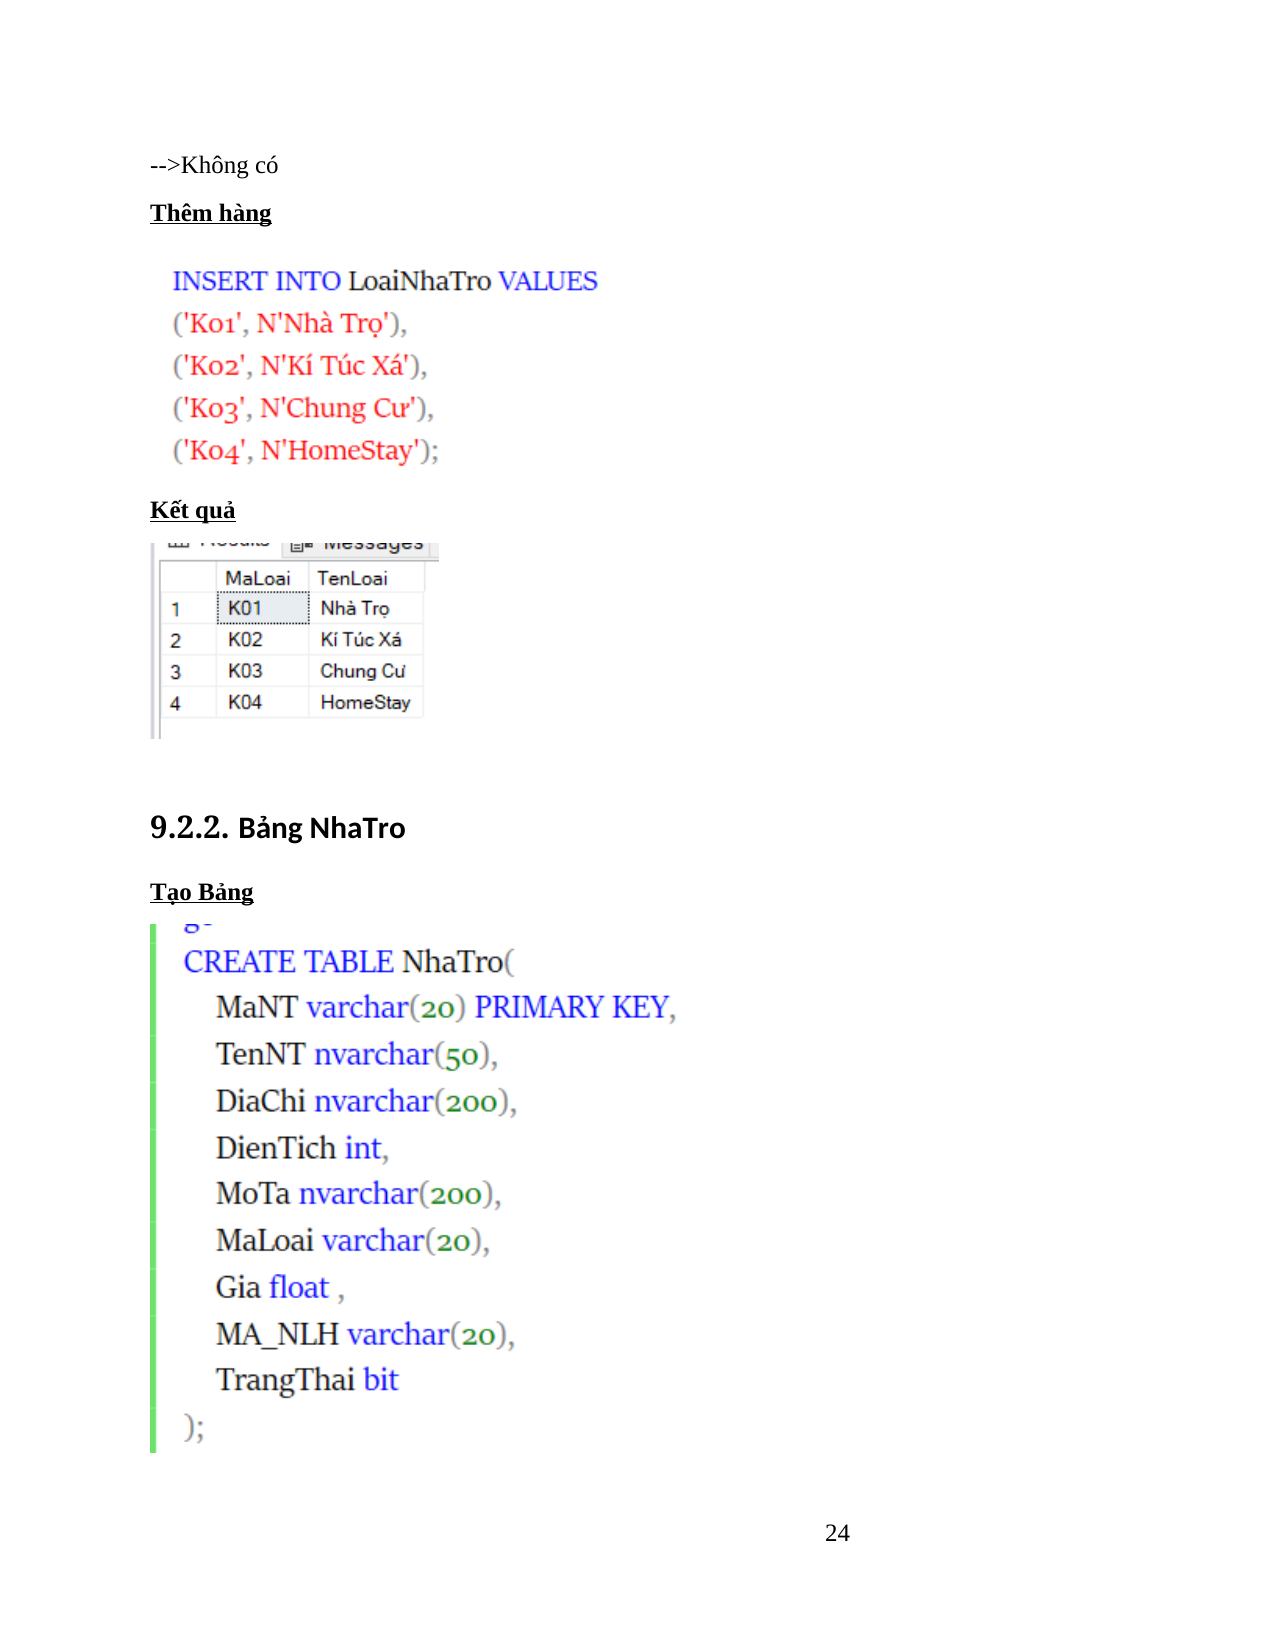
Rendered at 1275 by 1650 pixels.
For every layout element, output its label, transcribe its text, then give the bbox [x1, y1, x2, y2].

text Thêm hàng [150, 198, 1125, 226]
subtitle Bảng NhaTro [150, 805, 1125, 848]
text Tạo Bảng [150, 877, 1125, 906]
picture [150, 543, 439, 739]
picture [150, 245, 700, 477]
picture [150, 924, 708, 1453]
text -->Không có [150, 150, 1125, 179]
text Kết quả [150, 496, 1125, 524]
